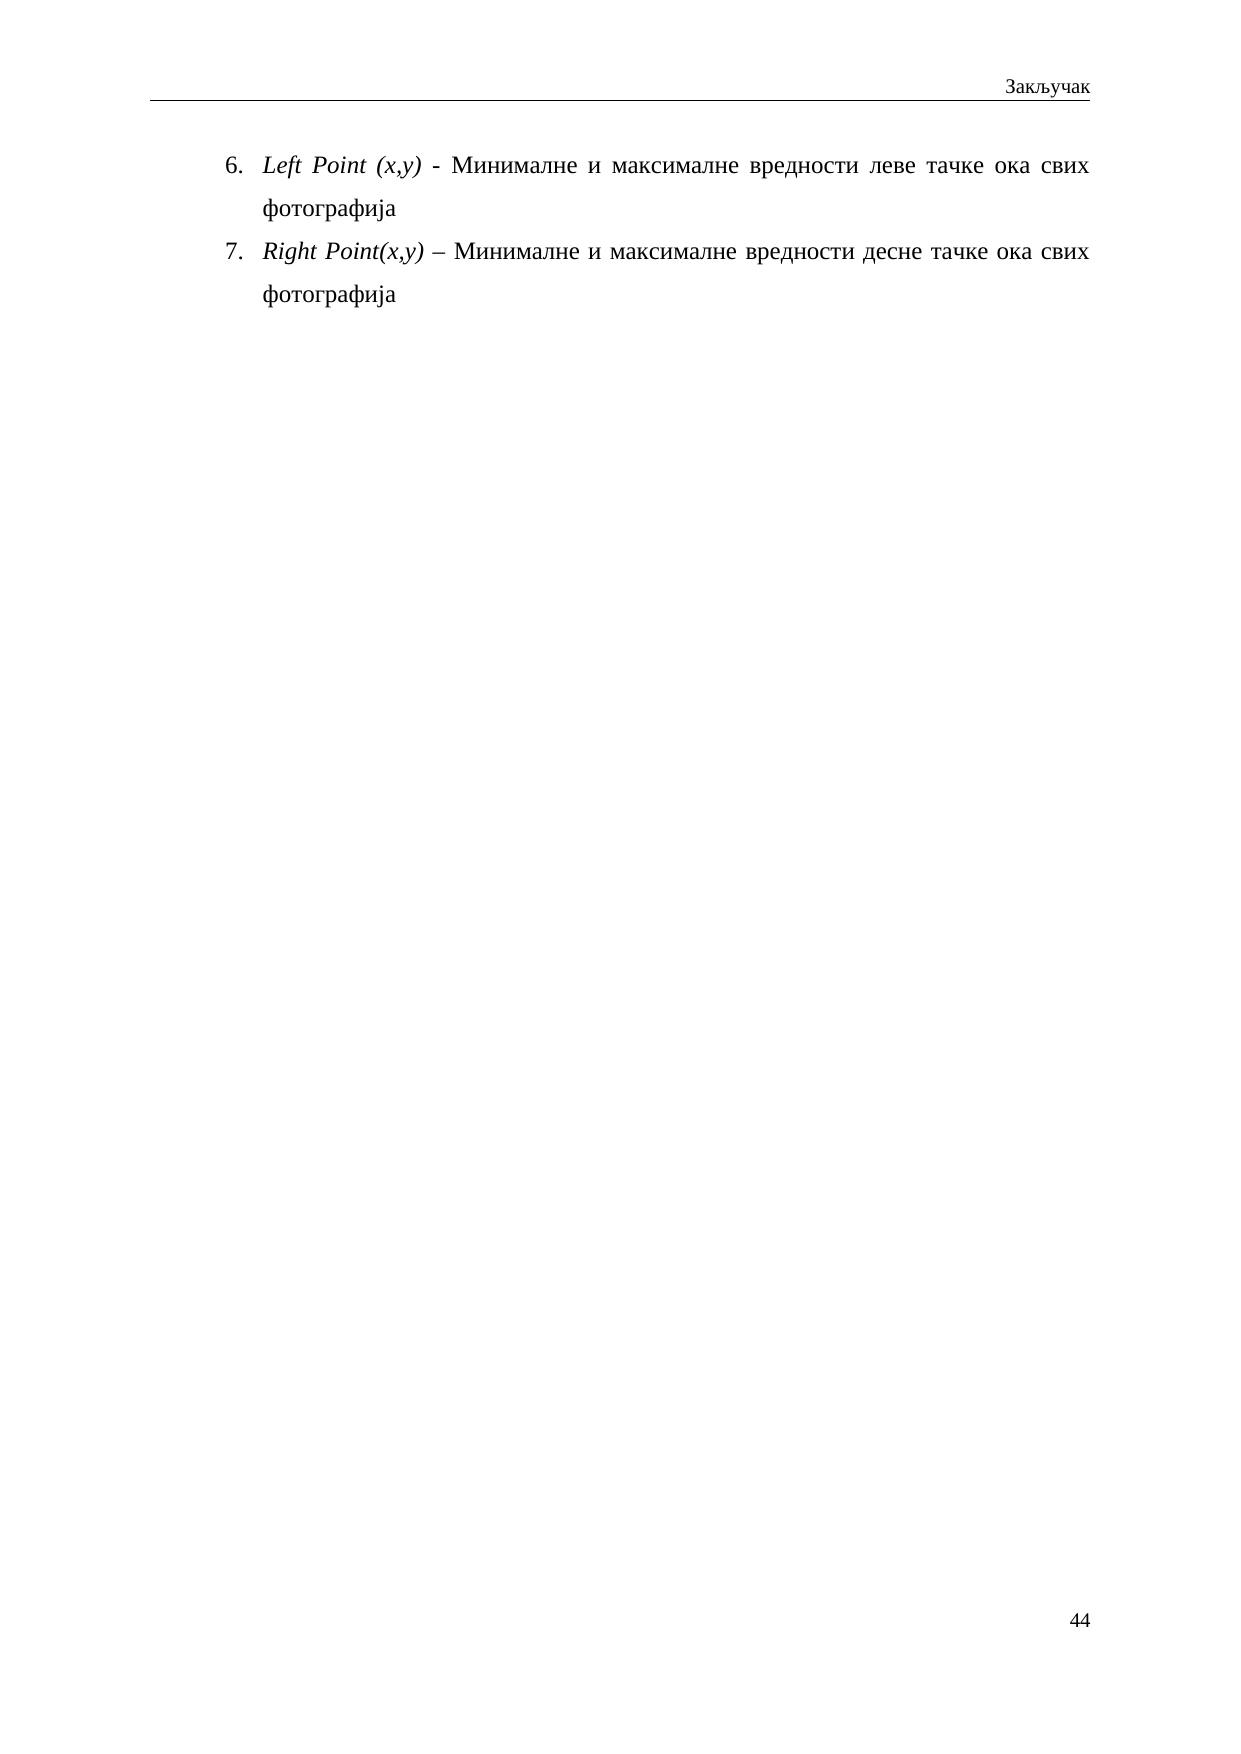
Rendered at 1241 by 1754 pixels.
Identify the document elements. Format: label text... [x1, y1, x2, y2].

list Left Point (x,y) - Минималне и максималне вредности леве тачке ока свих фотографија [225, 150, 1090, 222]
list Right Point(x,y) – Минималне и максималне вредности десне тачке ока свих фотографија [225, 236, 1090, 308]
